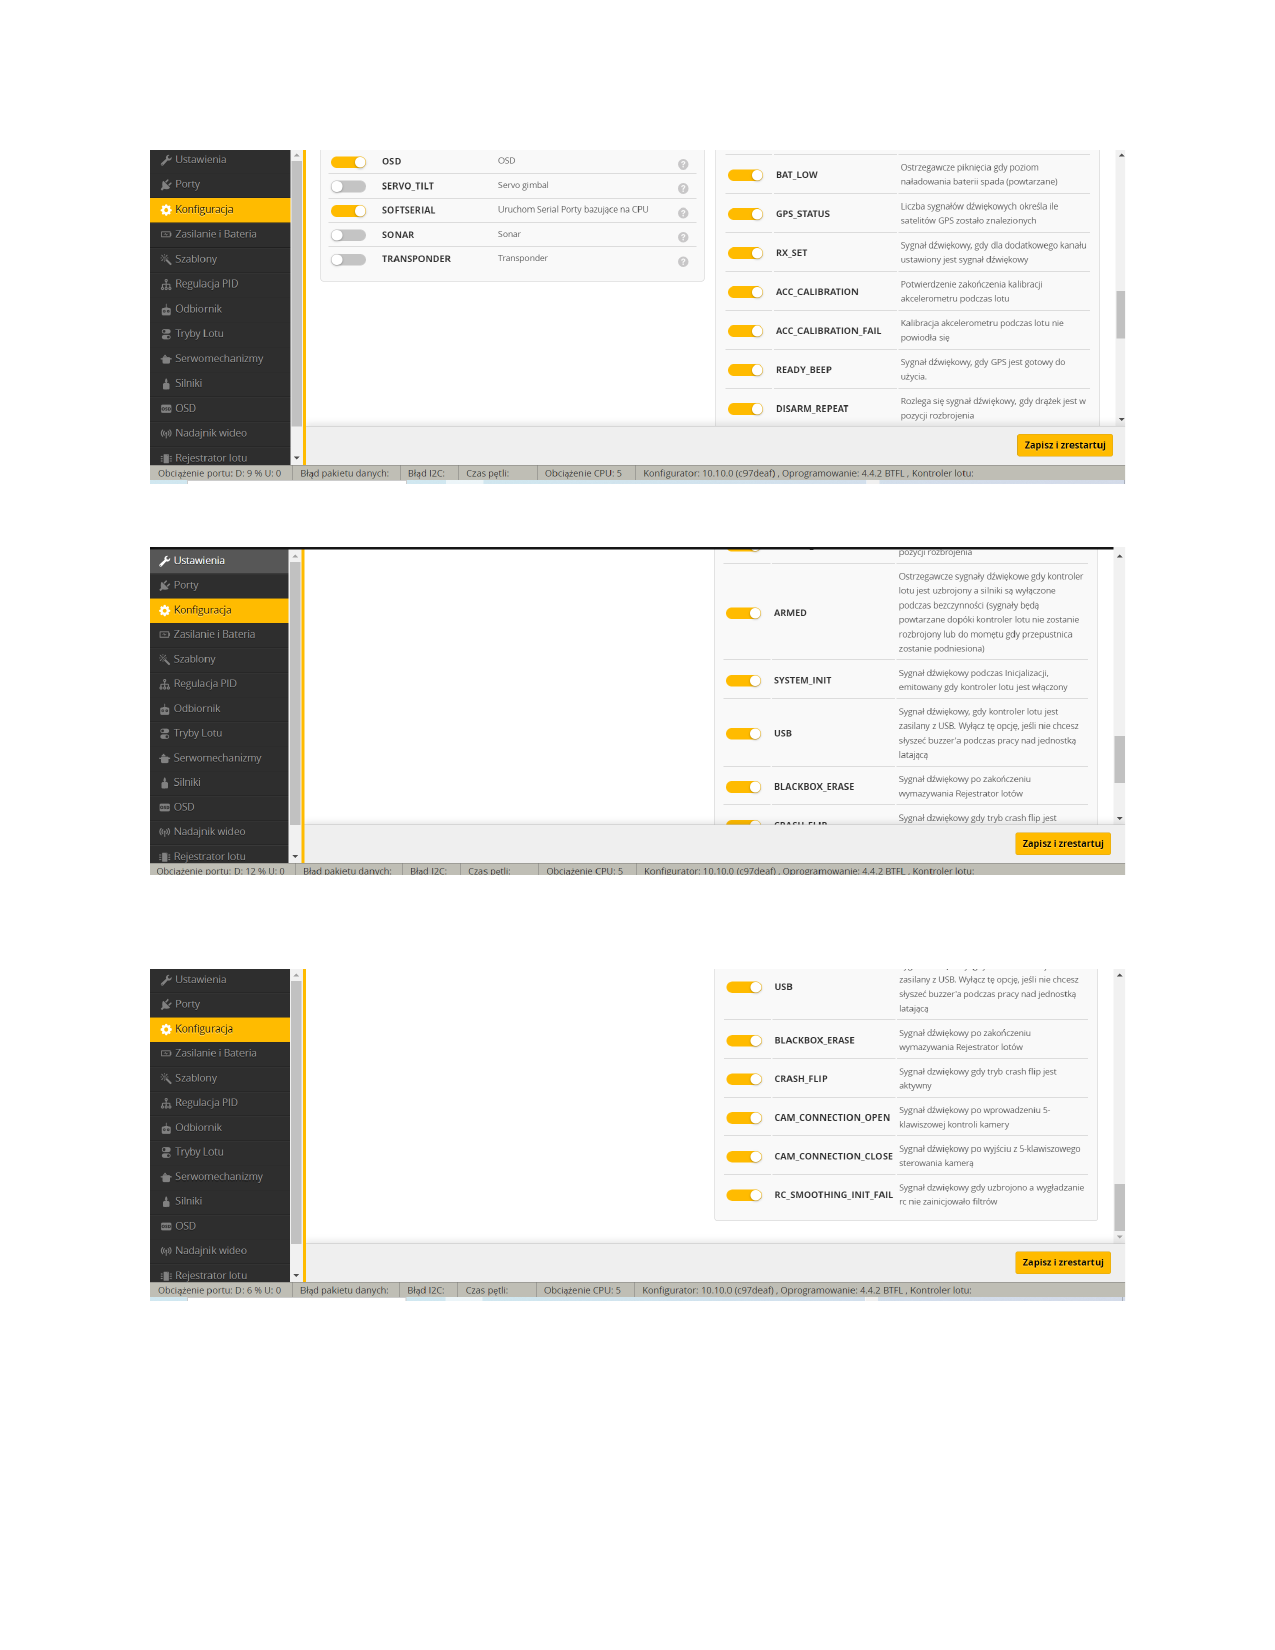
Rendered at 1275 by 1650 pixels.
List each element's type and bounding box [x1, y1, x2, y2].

picture [150, 150, 1125, 484]
picture [150, 547, 1125, 875]
picture [150, 969, 1125, 1301]
